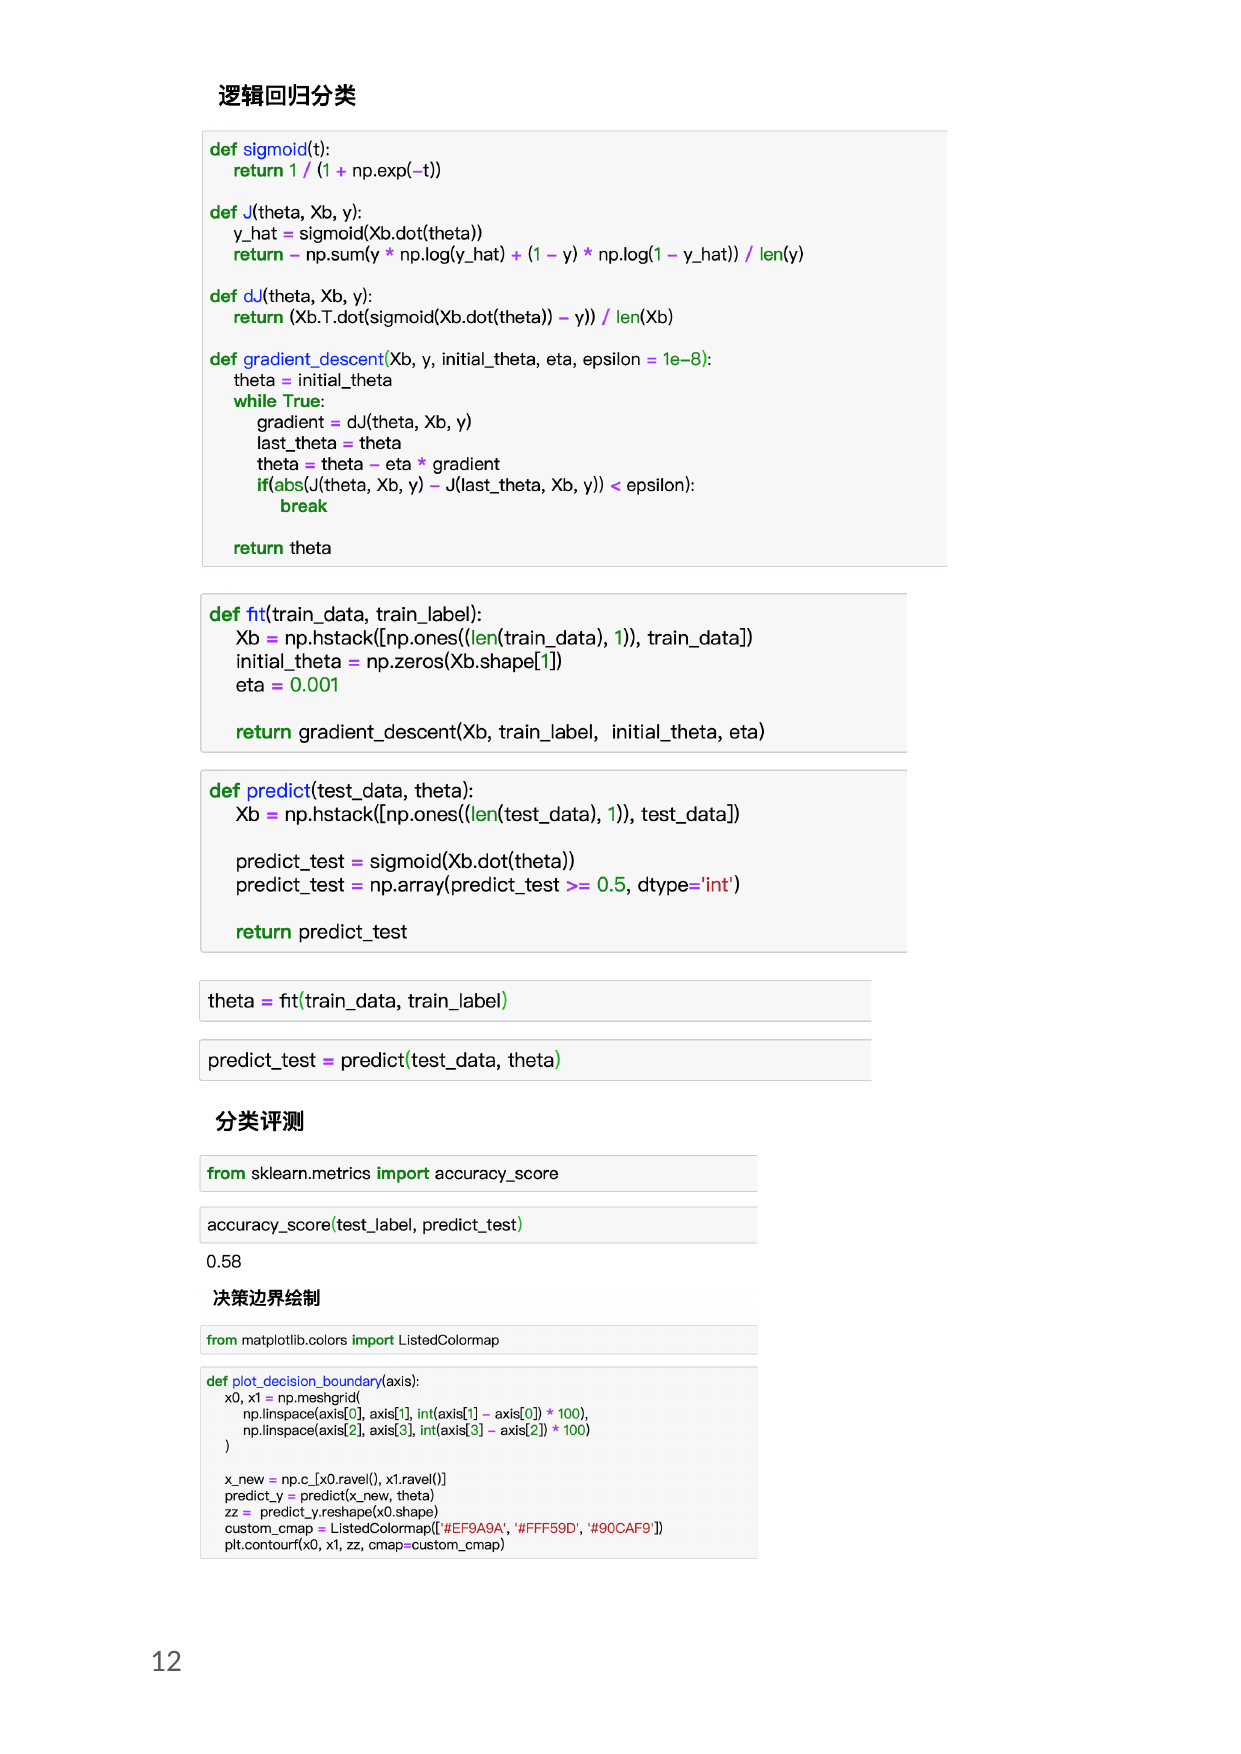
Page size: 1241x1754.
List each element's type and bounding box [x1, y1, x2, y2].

picture [195, 588, 908, 958]
picture [195, 973, 872, 1087]
picture [195, 75, 948, 573]
picture [195, 1102, 758, 1272]
picture [195, 1287, 758, 1562]
